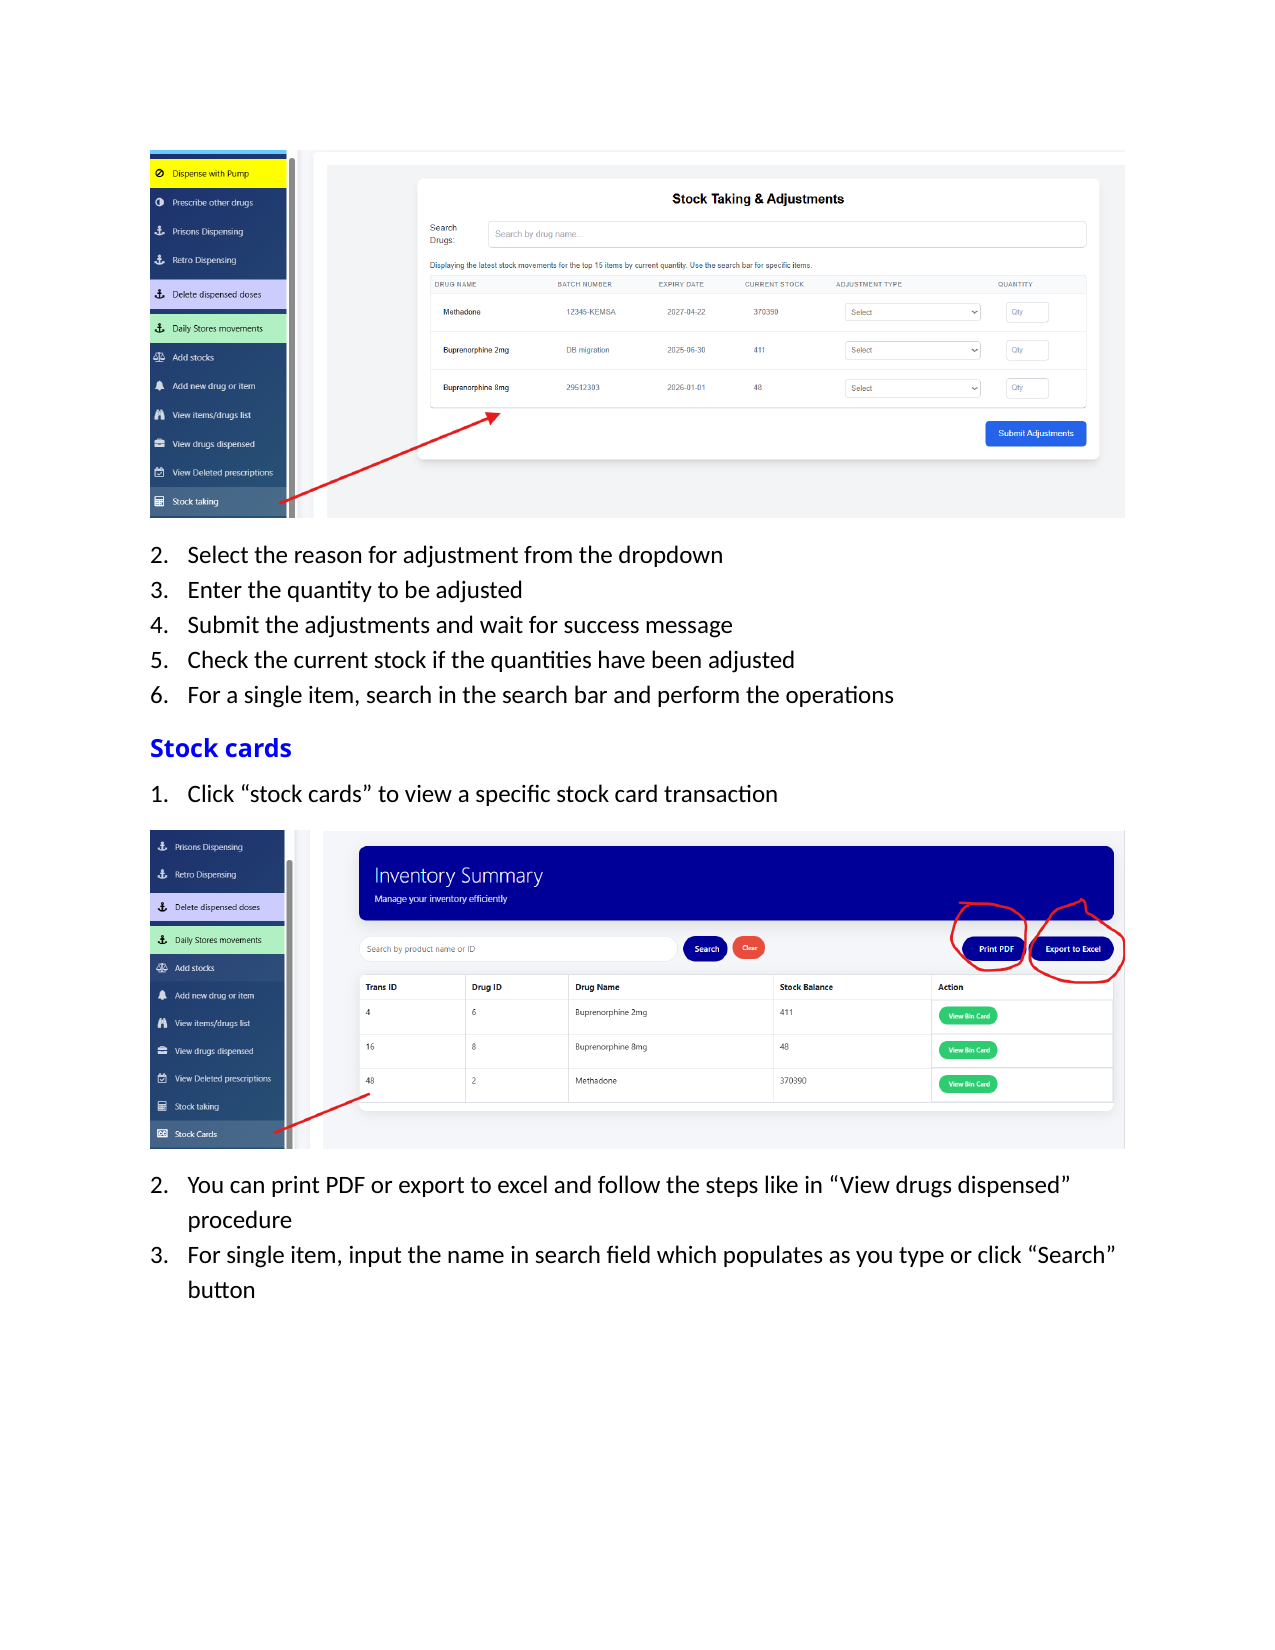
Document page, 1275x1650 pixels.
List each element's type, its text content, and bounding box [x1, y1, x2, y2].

picture [150, 150, 1125, 518]
list For single item, input the name in search field which populates as you type or click “Search” button [150, 1239, 1125, 1305]
list For a single item, search in the search bar and perform the operations [150, 679, 1125, 709]
picture [150, 830, 1125, 1149]
subtitle Stock cards [150, 731, 1125, 765]
list Check the current stock if the quantities have been adjusted [150, 644, 1125, 674]
list Click “stock cards” to view a specific stock card transaction [150, 778, 1125, 809]
list Submit the adjustments and wait for success message [150, 609, 1125, 639]
list Select the reason for adjustment from the dropdown [150, 539, 1125, 569]
list You can print PDF or export to excel and follow the steps like in “View drugs dispensed” procedure [150, 1169, 1125, 1235]
list Enter the quantity to be adjusted [150, 574, 1125, 604]
